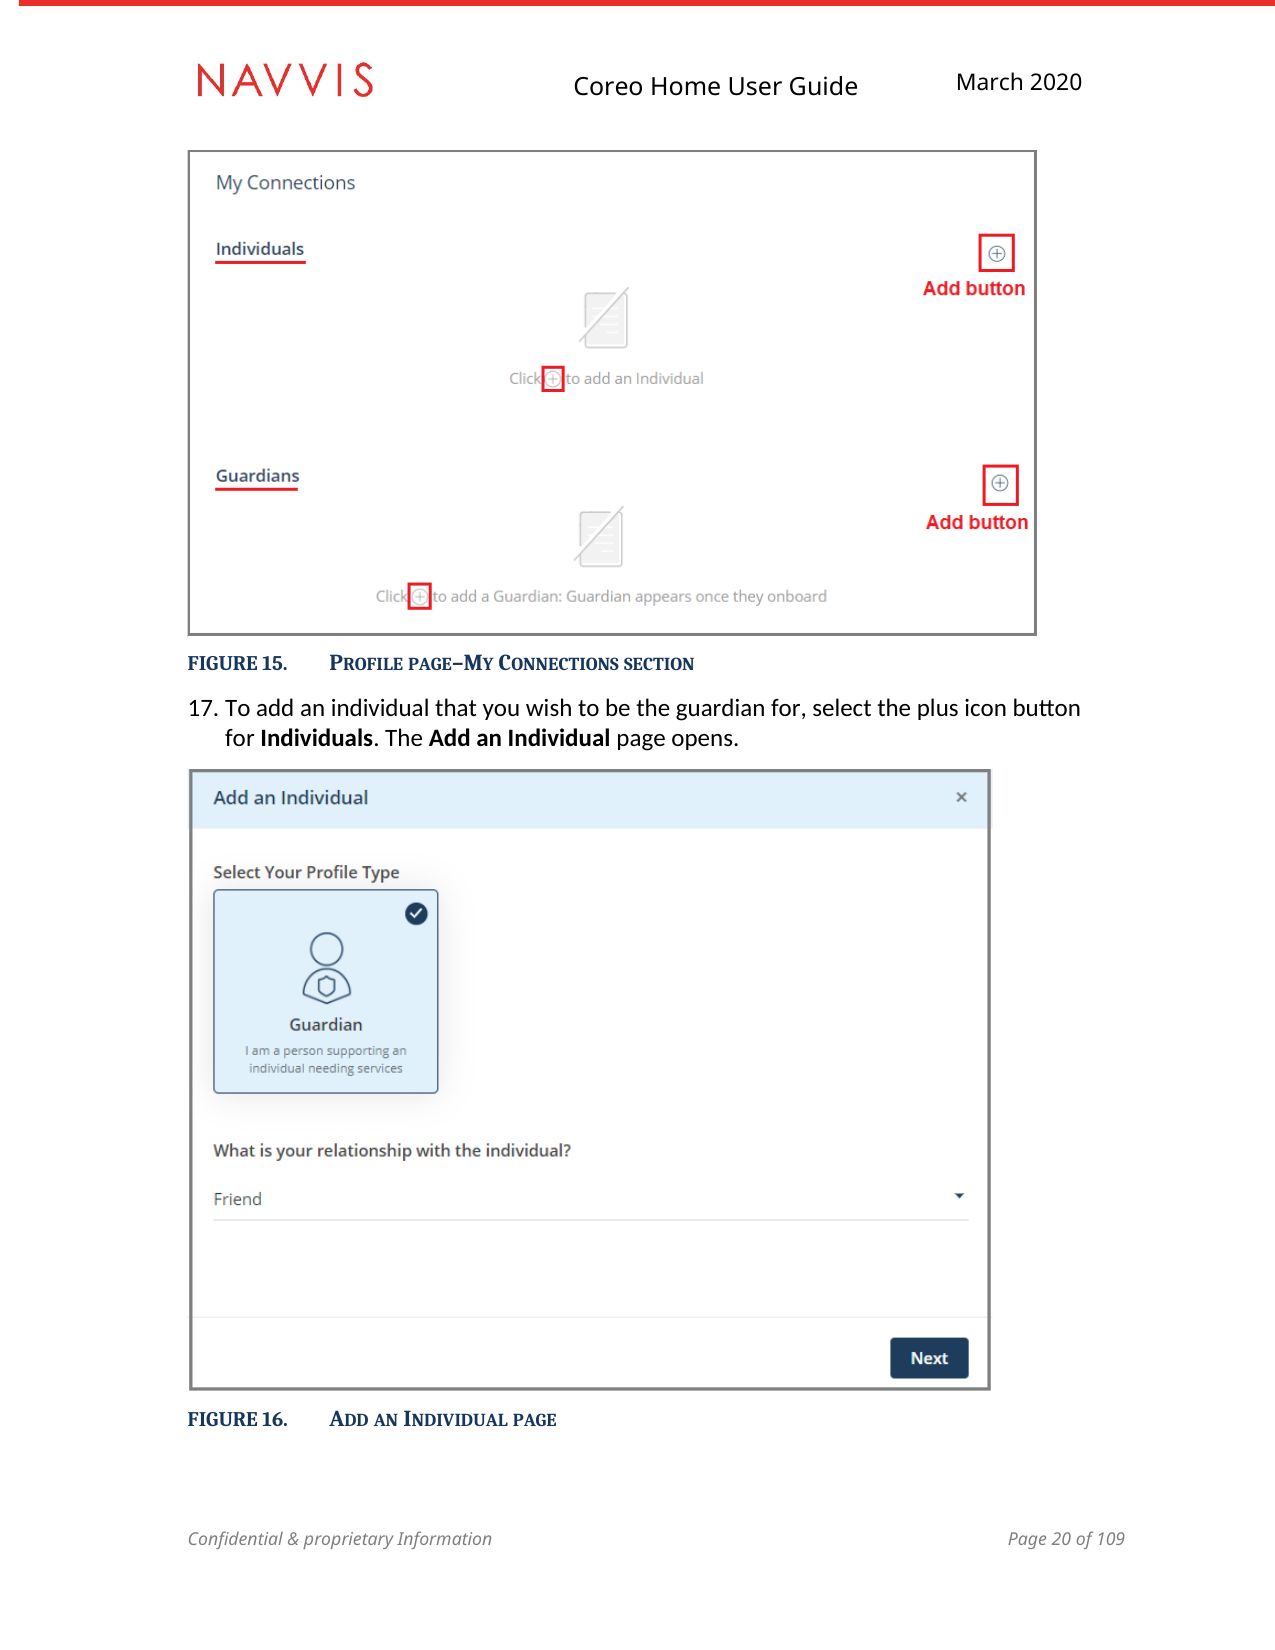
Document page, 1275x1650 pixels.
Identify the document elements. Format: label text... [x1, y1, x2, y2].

picture [187, 769, 993, 1394]
text Profile page–My Connections section [187, 649, 1087, 676]
list To add an individual that you wish to be the guardian for, select the plus icon button for Individuals. The Add an Individual page opens. [187, 692, 1087, 753]
text Add an Individual page [187, 1406, 1087, 1432]
picture [187, 55, 383, 104]
picture [187, 150, 1038, 637]
